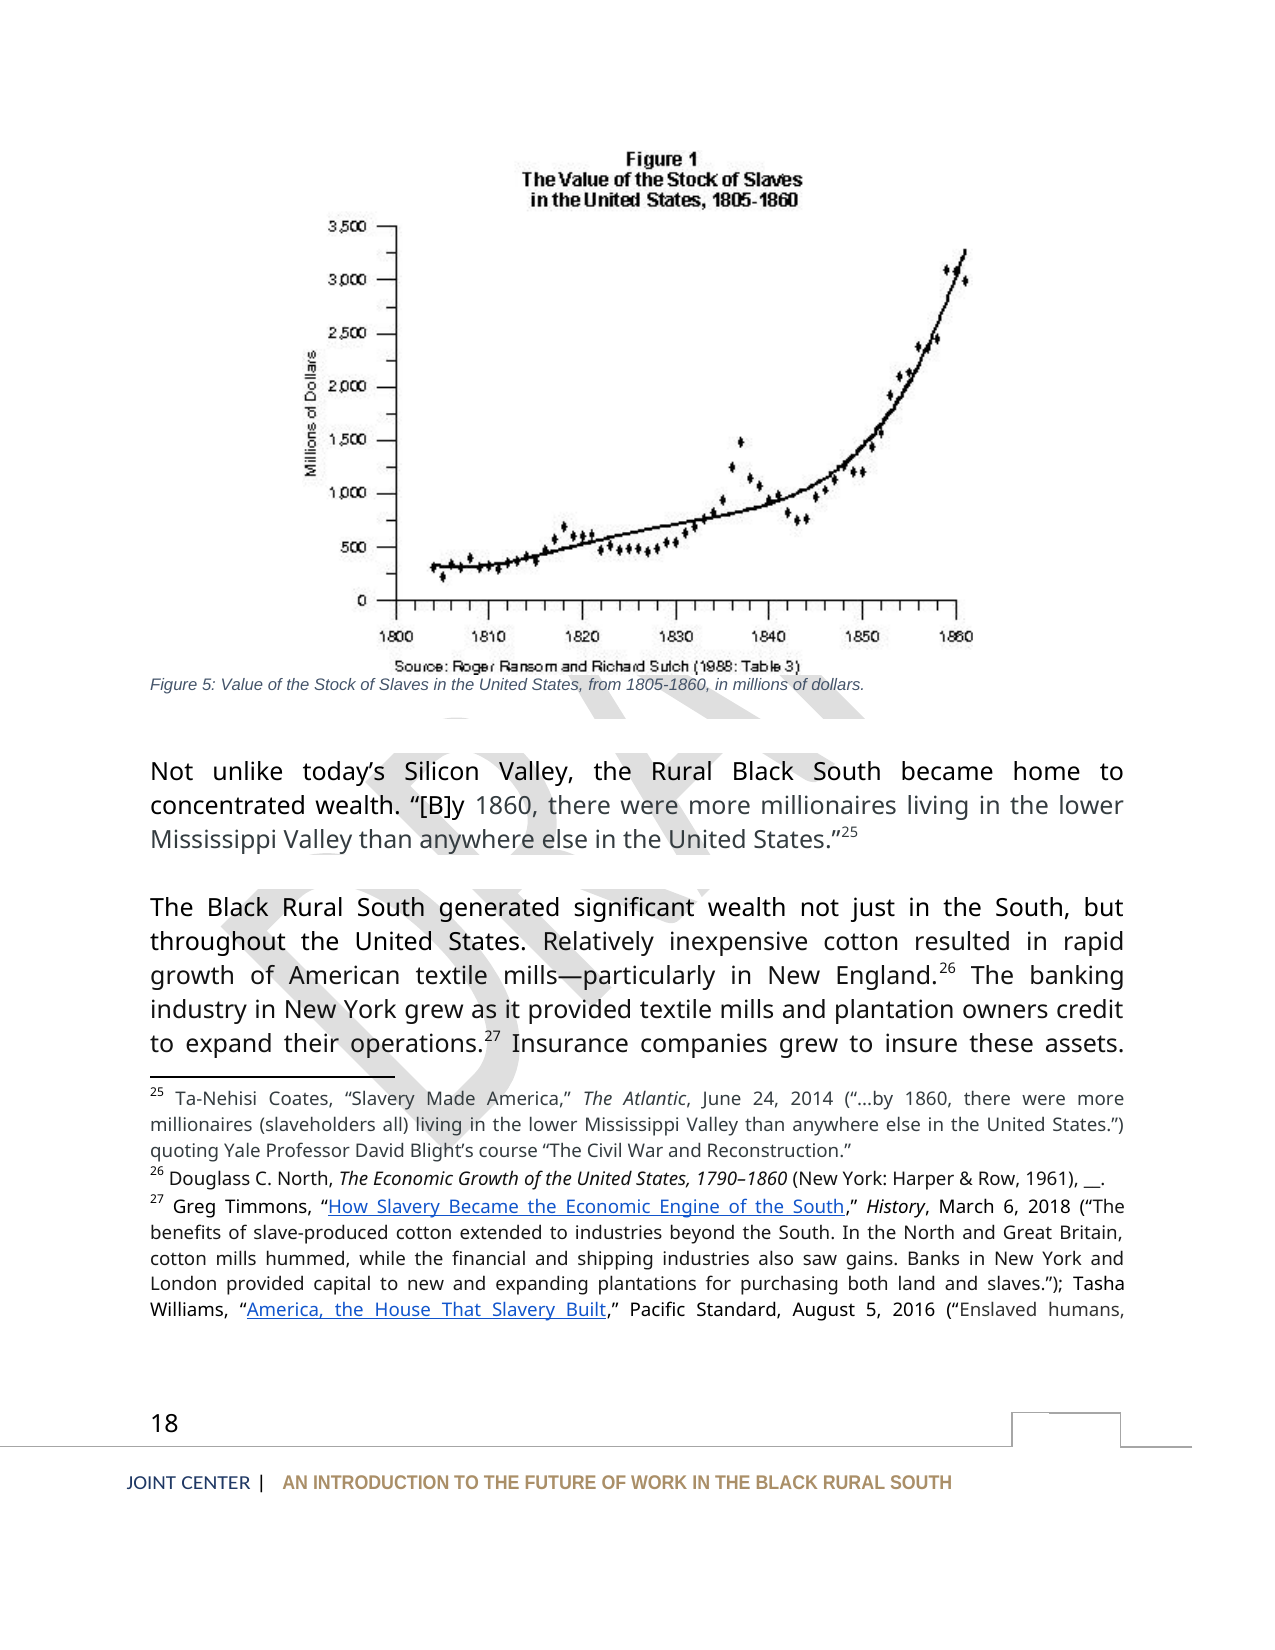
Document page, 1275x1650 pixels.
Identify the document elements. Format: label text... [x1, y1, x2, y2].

text Not unlike today’s Silicon Valley, the Rural Black South became home to concentrated wealth. “[B]y 1860, there were more millionaires living in the lower Mississippi Valley than anywhere else in the United States.” [150, 753, 1125, 855]
text Figure 5: Value of the Stock of Slaves in the United States, from 1805-1860, in millions of dollars. [150, 675, 1125, 694]
picture [302, 150, 973, 675]
text The Black Rural South generated significant wealth not just in the South, but throughout the United States. Relatively inexpensive cotton resulted in rapid growth of American textile mills—particularly in New England. The banking industry in New York grew as it provided textile mills and plantation owners credit to expand their operations. Insurance companies grew to insure these assets. Cotton brokers in New York emerged to trade cotton in global markets. Shipping lines expanded to export raw cotton and textiles from New York to other nations. The urbanization facilitated by these industries created a demand for food grown in the Midwest. Innovations other than the cotton gin developed by these other industries—such as larger cargo ships powered by steam engines, new financial instruments, looms, and weaving machines—drove the demand for cotton and slave labor. [150, 889, 1125, 1060]
